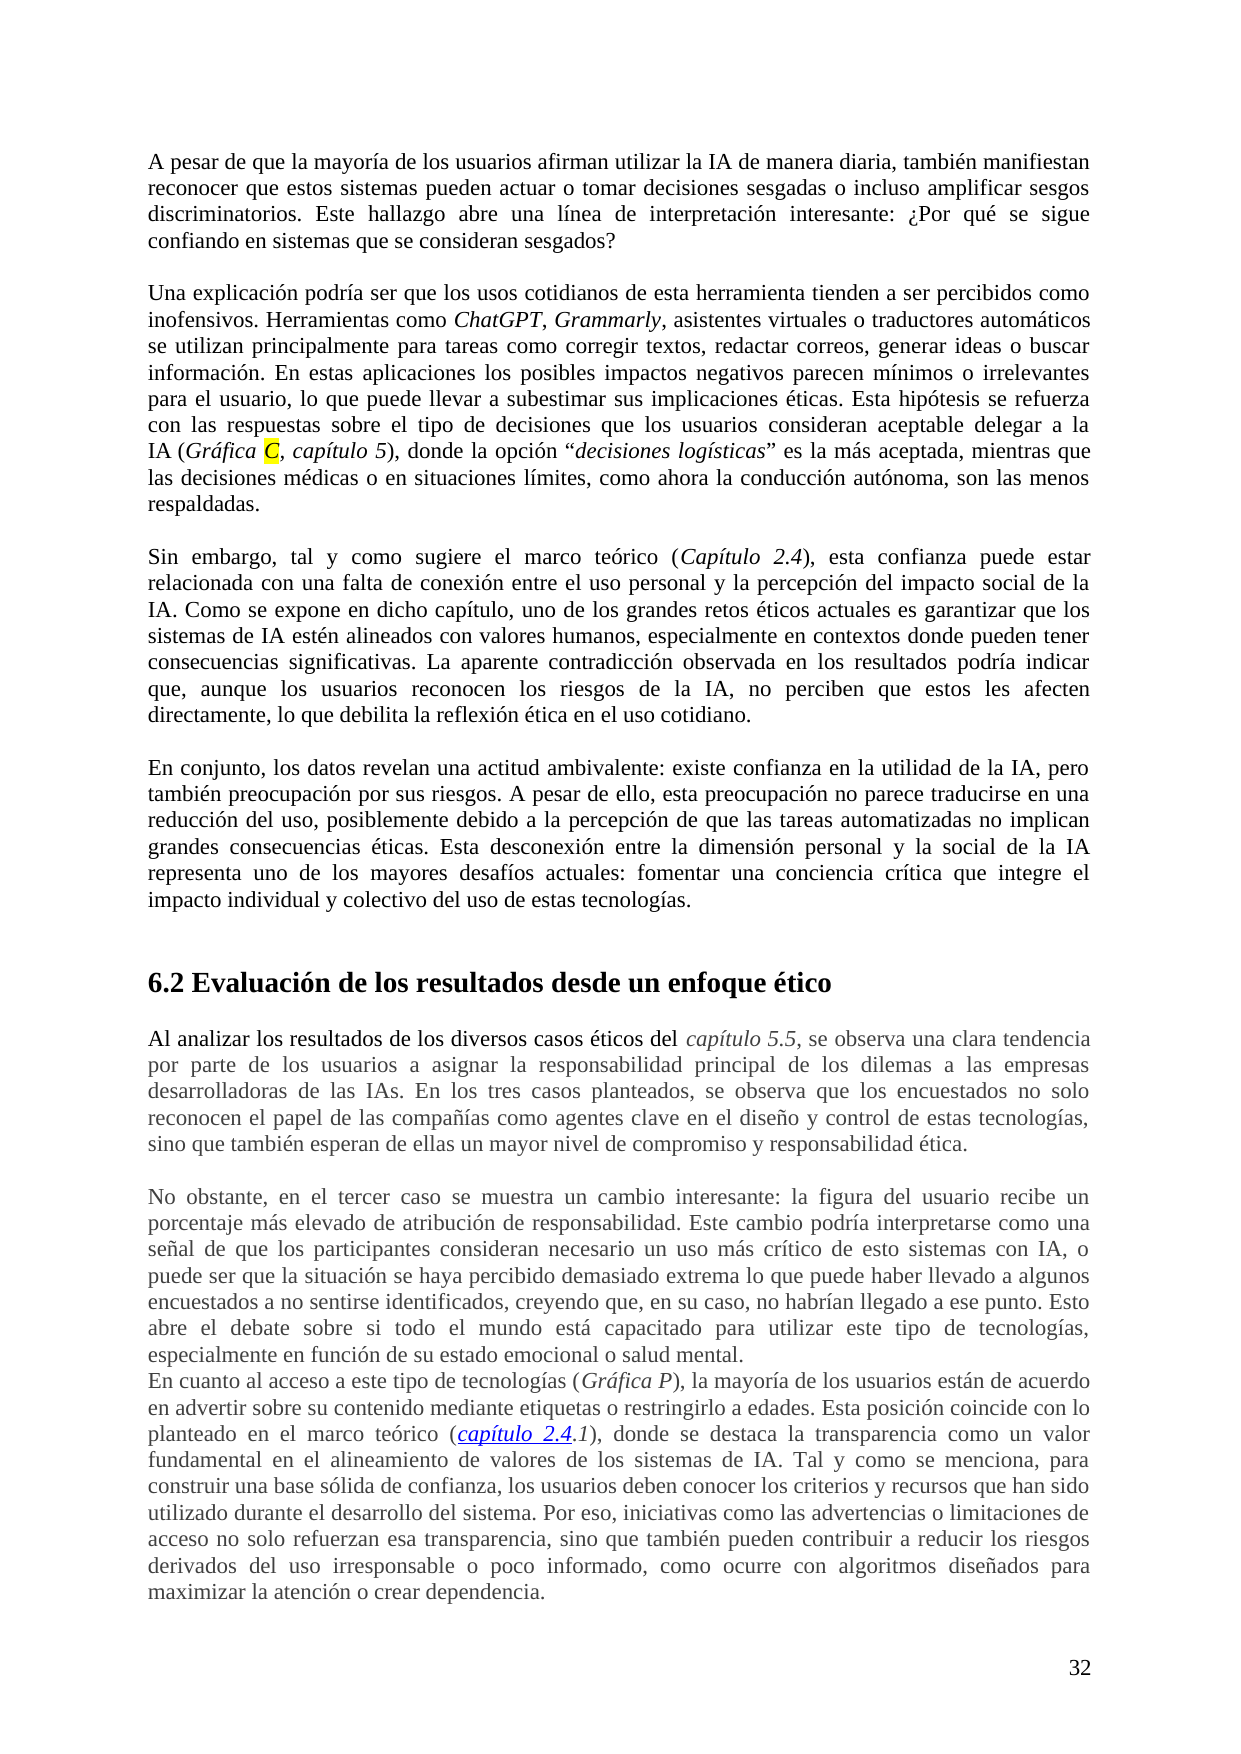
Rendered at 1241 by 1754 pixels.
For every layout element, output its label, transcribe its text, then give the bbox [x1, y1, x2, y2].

subtitle 6.2 Evaluación de los resultados desde un enfoque ético [148, 965, 1091, 998]
text En cuanto al acceso a este tipo de tecnologías (Gráfica P), la mayoría de los usuarios están de acuerdo en advertir sobre su contenido mediante etiquetas o restringirlo a edades. Esta posición coincide con lo planteado en el marco teórico (capítulo 2.4.1), donde se destaca la transparencia como un valor fundamental en el alineamiento de valores de los sistemas de IA. Tal y como se menciona, para construir una base sólida de confianza, los usuarios deben conocer los criterios y recursos que han sido utilizado durante el desarrollo del sistema. Por eso, iniciativas como las advertencias o limitaciones de acceso no solo refuerzan esa transparencia, sino que también pueden contribuir a reducir los riesgos derivados del uso irresponsable o poco informado, como ocurre con algoritmos diseñados para maximizar la atención o crear dependencia. [148, 1367, 1091, 1604]
text Sin embargo, tal y como sugiere el marco teórico (Capítulo 2.4), esta confianza puede estar relacionada con una falta de conexión entre el uso personal y la percepción del impacto social de la IA. Como se expone en dicho capítulo, uno de los grandes retos éticos actuales es garantizar que los sistemas de IA estén alineados con valores humanos, especialmente en contextos donde pueden tener consecuencias significativas. La aparente contradicción observada en los resultados podría indicar que, aunque los usuarios reconocen los riesgos de la IA, no perciben que estos les afecten directamente, lo que debilita la reflexión ética en el uso cotidiano. [148, 543, 1091, 727]
text Al analizar los resultados de los diversos casos éticos del capítulo 5.5, se observa una clara tendencia por parte de los usuarios a asignar la responsabilidad principal de los dilemas a las empresas desarrolladoras de las IAs. En los tres casos planteados, se observa que los encuestados no solo reconocen el papel de las compañías como agentes clave en el diseño y control de estas tecnologías, sino que también esperan de ellas un mayor nivel de compromiso y responsabilidad ética. [148, 1024, 1091, 1156]
text A pesar de que la mayoría de los usuarios afirman utilizar la IA de manera diaria, también manifiestan reconocer que estos sistemas pueden actuar o tomar decisiones sesgadas o incluso amplificar sesgos discriminatorios. Este hallazgo abre una línea de interpretación interesante: ¿Por qué se sigue confiando en sistemas que se consideran sesgados? [148, 148, 1091, 253]
text No obstante, en el tercer caso se muestra un cambio interesante: la figura del usuario recibe un porcentaje más elevado de atribución de responsabilidad. Este cambio podría interpretarse como una señal de que los participantes consideran necesario un uso más crítico de esto sistemas con IA, o puede ser que la situación se haya percibido demasiado extrema lo que puede haber llevado a algunos encuestados a no sentirse identificados, creyendo que, en su caso, no habrían llegado a ese punto. Esto abre el debate sobre si todo el mundo está capacitado para utilizar este tipo de tecnologías, especialmente en función de su estado emocional o salud mental. [148, 1183, 1091, 1367]
text Una explicación podría ser que los usos cotidianos de esta herramienta tienden a ser percibidos como inofensivos. Herramientas como ChatGPT, Grammarly, asistentes virtuales o traductores automáticos se utilizan principalmente para tareas como corregir textos, redactar correos, generar ideas o buscar información. En estas aplicaciones los posibles impactos negativos parecen mínimos o irrelevantes para el usuario, lo que puede llevar a subestimar sus implicaciones éticas. Esta hipótesis se refuerza con las respuestas sobre el tipo de decisiones que los usuarios consideran aceptable delegar a la IA (Gráfica C, capítulo 5), donde la opción “decisiones logísticas” es la más aceptada, mientras que las decisiones médicas o en situaciones límites, como ahora la conducción autónoma, son las menos respaldadas. [148, 279, 1091, 517]
text En conjunto, los datos revelan una actitud ambivalente: existe confianza en la utilidad de la IA, pero también preocupación por sus riesgos. A pesar de ello, esta preocupación no parece traducirse en una reducción del uso, posiblemente debido a la percepción de que las tareas automatizadas no implican grandes consecuencias éticas. Esta desconexión entre la dimensión personal y la social de la IA representa uno de los mayores desafíos actuales: fomentar una conciencia crítica que integre el impacto individual y colectivo del uso de estas tecnologías. [148, 754, 1091, 912]
